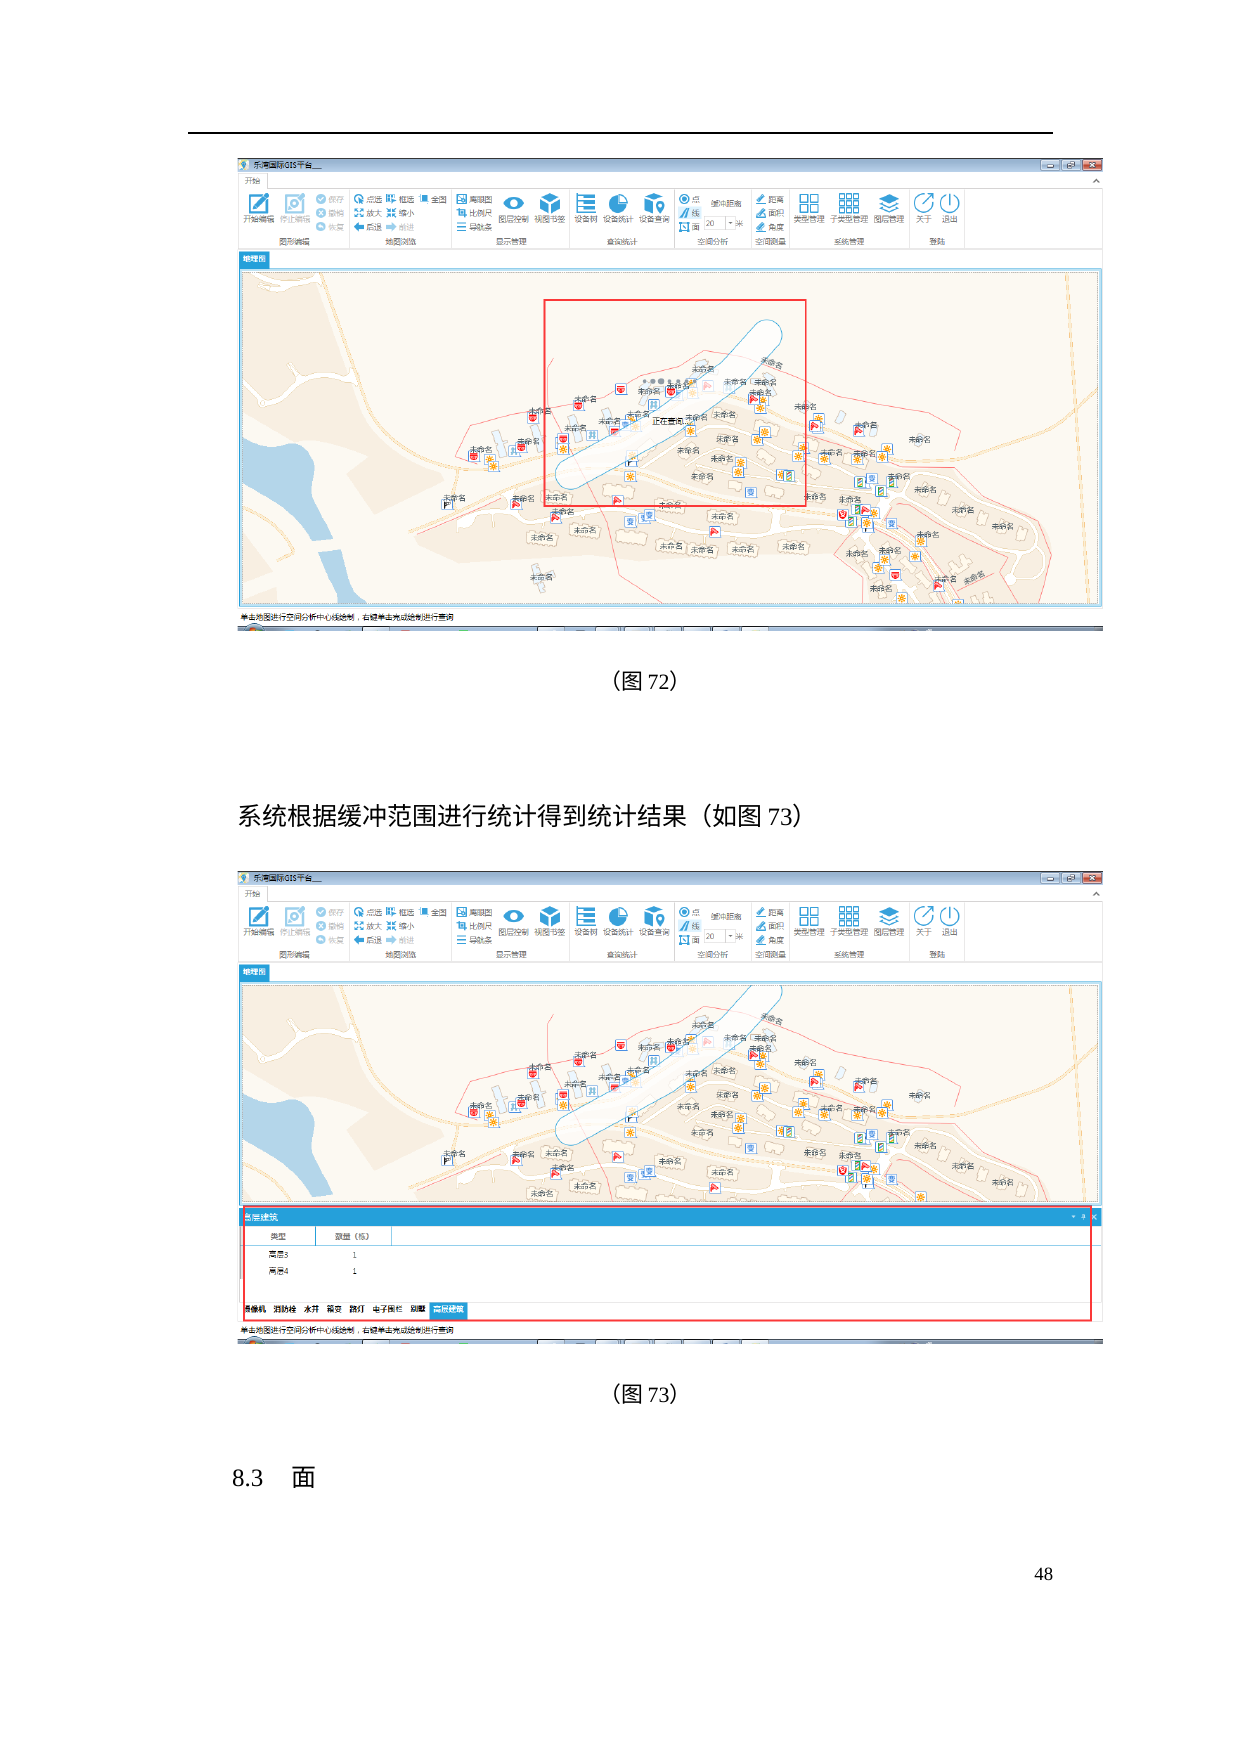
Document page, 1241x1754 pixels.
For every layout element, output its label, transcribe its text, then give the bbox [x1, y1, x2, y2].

text （图73） [187, 1377, 1053, 1409]
picture [237, 871, 1103, 1344]
subtitle 面 [232, 1457, 1053, 1494]
picture [237, 158, 1103, 631]
text （图72） [187, 664, 1053, 696]
text 系统根据缓冲范围进行统计得到统计结果（如图73） [187, 796, 1053, 833]
